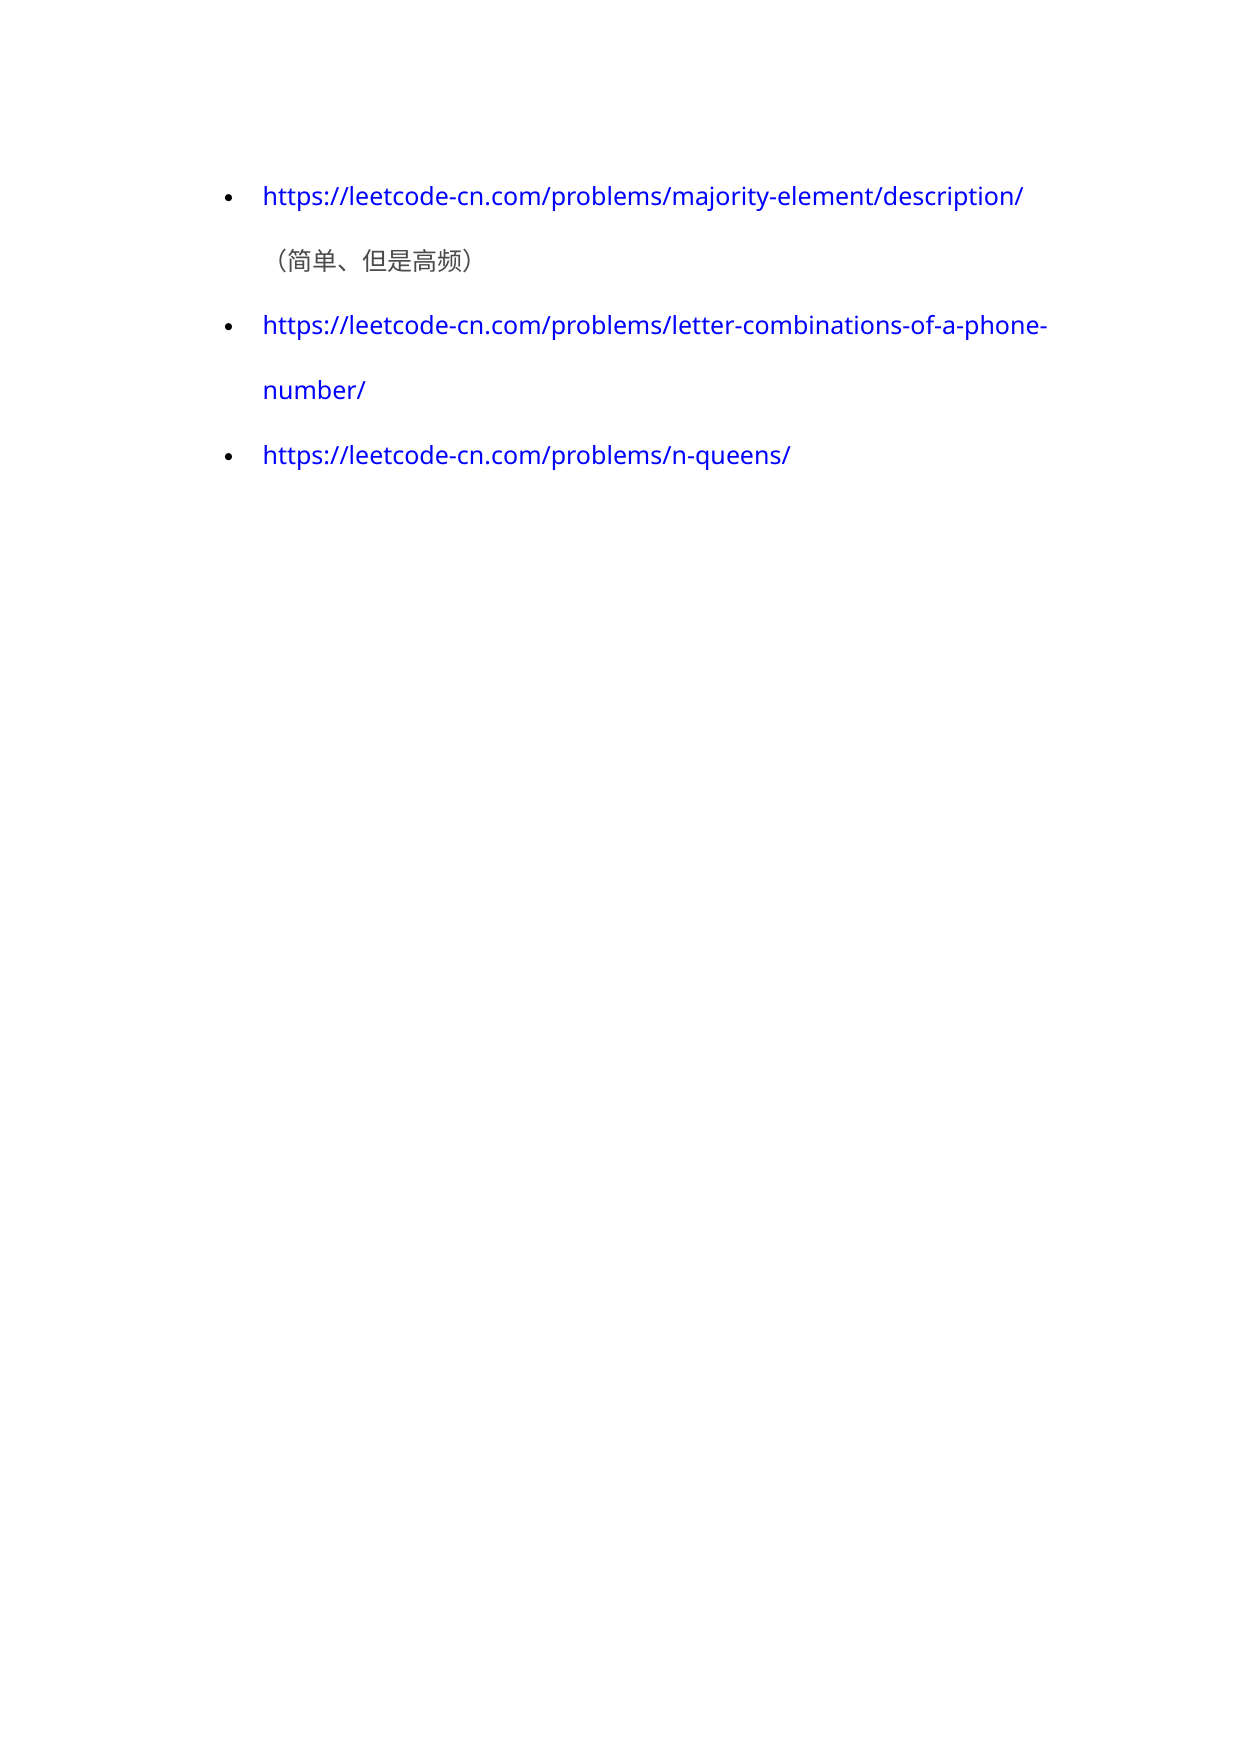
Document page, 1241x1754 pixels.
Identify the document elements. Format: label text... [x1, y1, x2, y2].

list https://leetcode-cn.com/problems/majority-element/description/ （简单、但是高频） [225, 162, 1053, 292]
list https://leetcode-cn.com/problems/n-queens/ [225, 422, 1053, 487]
list https://leetcode-cn.com/problems/letter-combinations-of-a-phone-number/ [225, 292, 1053, 422]
